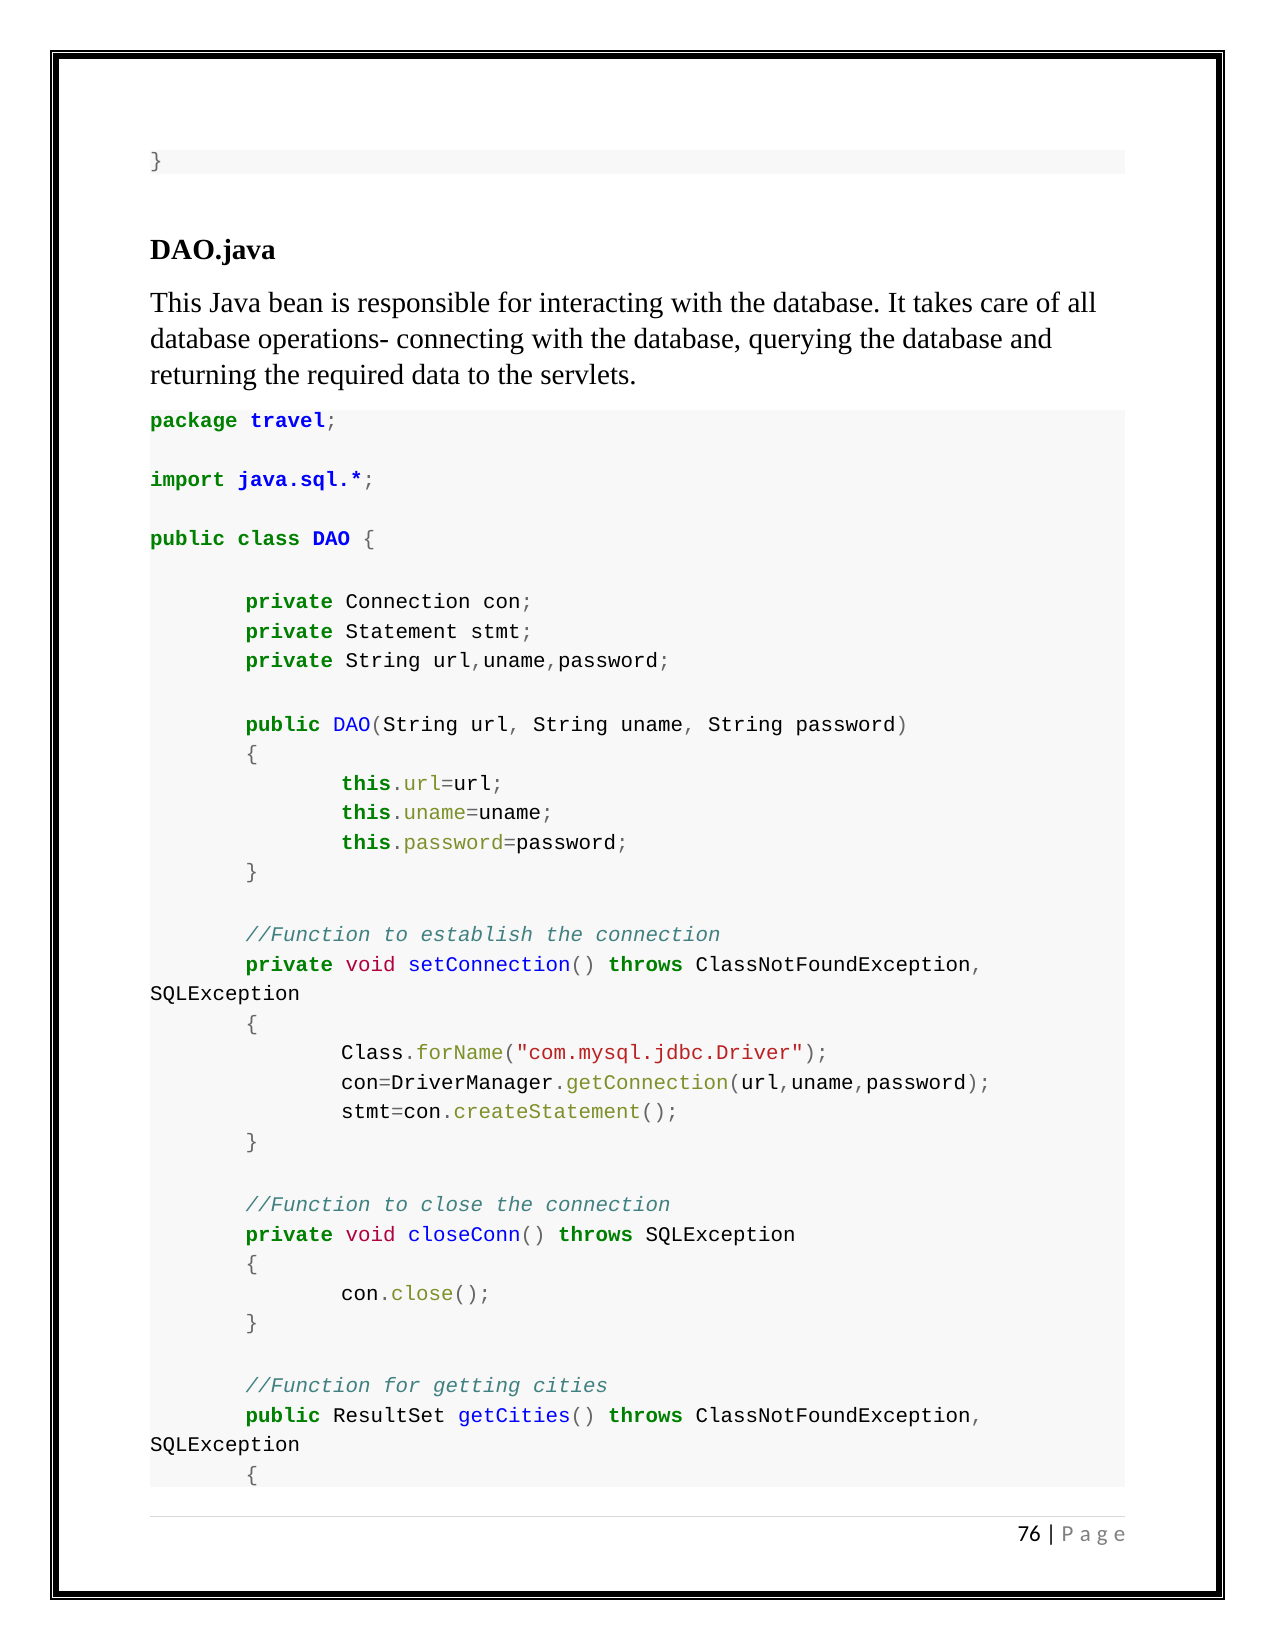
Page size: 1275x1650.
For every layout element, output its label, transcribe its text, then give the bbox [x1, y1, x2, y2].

text public DAO(String url, String uname, String password) [150, 714, 1125, 737]
text stmt=con.createStatement(); [150, 1101, 1125, 1125]
text this.password=password; [150, 832, 1125, 855]
text public class DAO { [150, 528, 1125, 552]
text { [150, 1464, 1125, 1487]
text { [150, 1253, 1125, 1277]
text //Function for getting cities [150, 1375, 1125, 1399]
text //Function to establish the connection [150, 924, 1125, 948]
text Class.forName("com.mysql.jdbc.Driver"); [150, 1042, 1125, 1066]
text } [150, 150, 1125, 174]
text import java.sql.*; [150, 469, 1125, 493]
text package travel; [150, 410, 1125, 434]
text public ResultSet getCities() throws ClassNotFoundException, SQLException [150, 1405, 1125, 1458]
text } [150, 1131, 1125, 1154]
text { [150, 743, 1125, 767]
text private Statement stmt; [150, 621, 1125, 644]
text } [150, 1312, 1125, 1336]
text private void setConnection() throws ClassNotFoundException, SQLException [150, 954, 1125, 1007]
text private void closeConn() throws SQLException [150, 1224, 1125, 1247]
text //Function to close the connection [150, 1194, 1125, 1218]
text this.url=url; [150, 773, 1125, 796]
text This Java bean is responsible for interacting with the database. It takes care of all database operations- connecting with the database, querying the database and returning the required data to the servlets. [150, 285, 1125, 391]
text this.uname=uname; [150, 802, 1125, 826]
text { [150, 1013, 1125, 1037]
text private Connection con; [150, 591, 1125, 615]
text DAO.java [150, 232, 1125, 266]
text } [150, 861, 1125, 885]
text con.close(); [150, 1283, 1125, 1306]
text private String url,uname,password; [150, 650, 1125, 674]
text con=DriverManager.getConnection(url,uname,password); [150, 1072, 1125, 1096]
